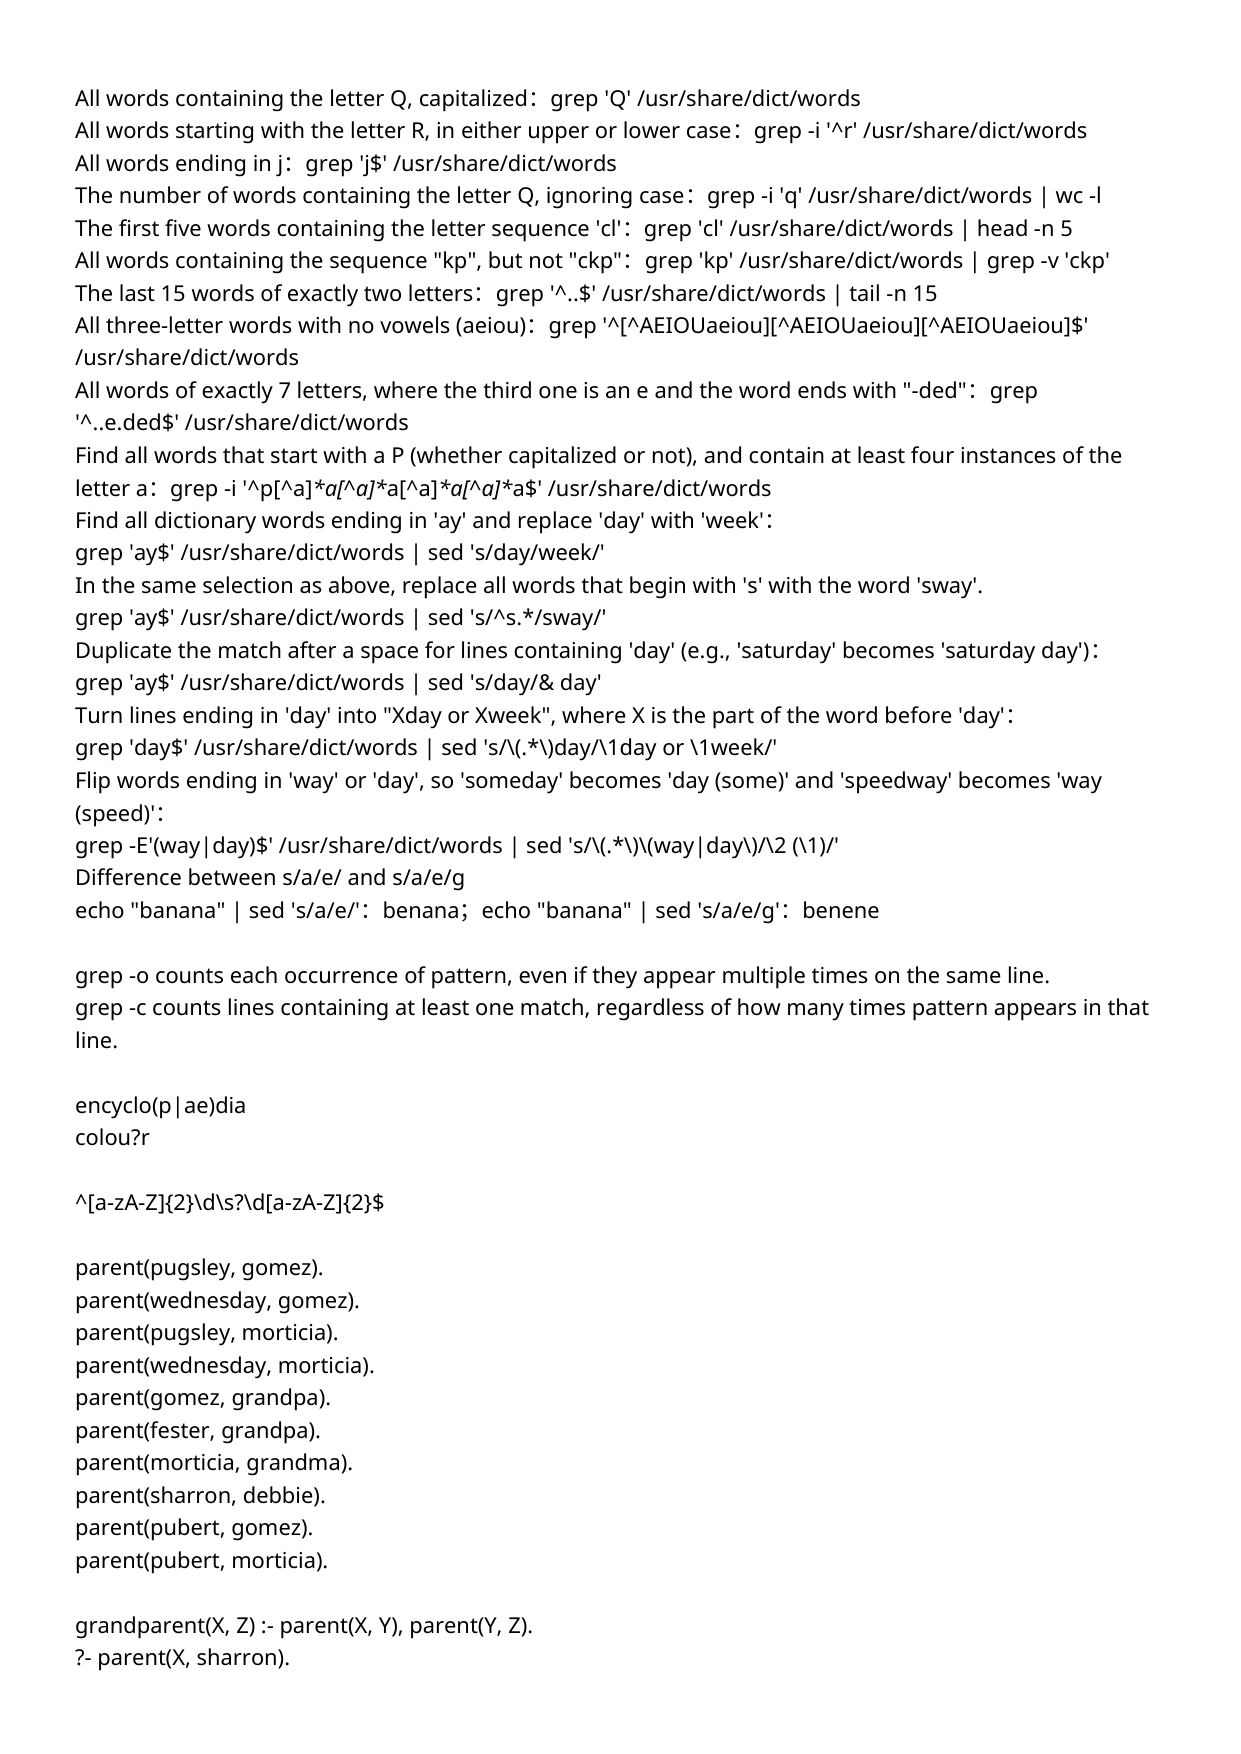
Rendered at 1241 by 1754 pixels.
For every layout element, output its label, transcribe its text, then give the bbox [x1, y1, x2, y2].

text All words starting with the letter R, in either upper or lower case：grep -i '^r' /usr/share/dict/words [75, 113, 1165, 146]
text parent(pugsley, gomez). [75, 1251, 1165, 1283]
text All words containing the letter Q, capitalized：grep 'Q' /usr/share/dict/words [75, 81, 1165, 113]
text Find all words that start with a P (whether capitalized or not), and contain at least four instances of the letter a：grep -i '^p[^a]*a[^a]*a[^a]*a[^a]*a$' /usr/share/dict/words [75, 438, 1165, 503]
text All words ending in j：grep 'j$' /usr/share/dict/words [75, 146, 1165, 178]
text grep -c counts lines containing at least one match, regardless of how many times pattern appears in that line. [75, 991, 1165, 1056]
text All words containing the sequence "kp", but not "ckp"：grep 'kp' /usr/share/dict/words | grep -v 'ckp' [75, 243, 1165, 276]
text All words of exactly 7 letters, where the third one is an e and the word ends with "-ded"：grep '^..e.ded$' /usr/share/dict/words [75, 373, 1165, 438]
text grep 'day$' /usr/share/dict/words | sed 's/\(.*\)day/\1day or \1week/' [75, 731, 1165, 763]
text The number of words containing the letter Q, ignoring case：grep -i 'q' /usr/share/dict/words | wc -l [75, 178, 1165, 211]
text parent(morticia, grandma). [75, 1446, 1165, 1478]
text grandparent(X, Z) :- parent(X, Y), parent(Y, Z). [75, 1608, 1165, 1641]
text Difference between s/a/e/ and s/a/e/g [75, 861, 1165, 893]
text Turn lines ending in 'day' into "Xday or Xweek", where X is the part of the word before 'day'： [75, 698, 1165, 731]
text parent(pubert, gomez). [75, 1511, 1165, 1543]
text grep -E'(way|day)$' /usr/share/dict/words | sed 's/\(.*\)\(way|day\)/\2 (\1)/' [75, 828, 1165, 861]
text encyclo(p|ae)dia [75, 1088, 1165, 1121]
text grep -o counts each occurrence of pattern, even if they appear multiple times on the same line. [75, 958, 1165, 991]
text grep 'ay$' /usr/share/dict/words | sed 's/day/& day' [75, 666, 1165, 698]
text Duplicate the match after a space for lines containing 'day' (e.g., 'saturday' becomes 'saturday day')： [75, 633, 1165, 666]
text parent(pubert, morticia). [75, 1543, 1165, 1576]
text ?- parent(X, sharron). [75, 1641, 1165, 1673]
text colou?r [75, 1121, 1165, 1153]
text parent(sharron, debbie). [75, 1478, 1165, 1511]
text Find all dictionary words ending in 'ay' and replace 'day' with 'week'： [75, 503, 1165, 536]
text In the same selection as above, replace all words that begin with 's' with the word 'sway'. [75, 568, 1165, 601]
text grep 'ay$' /usr/share/dict/words | sed 's/day/week/' [75, 536, 1165, 568]
text parent(fester, grandpa). [75, 1413, 1165, 1446]
text Flip words ending in 'way' or 'day', so 'someday' becomes 'day (some)' and 'speedway' becomes 'way (speed)'： [75, 763, 1165, 828]
text The last 15 words of exactly two letters：grep '^..$' /usr/share/dict/words | tail -n 15 [75, 276, 1165, 308]
text grep 'ay$' /usr/share/dict/words | sed 's/^s.*/sway/' [75, 601, 1165, 633]
text parent(wednesday, gomez). [75, 1283, 1165, 1316]
text parent(wednesday, morticia). [75, 1348, 1165, 1381]
text parent(gomez, grandpa). [75, 1381, 1165, 1413]
text parent(pugsley, morticia). [75, 1316, 1165, 1348]
text The first five words containing the letter sequence 'cl'：grep 'cl' /usr/share/dict/words | head -n 5 [75, 211, 1165, 243]
text All three-letter words with no vowels (aeiou)：grep '^[^AEIOUaeiou][^AEIOUaeiou][^AEIOUaeiou]$' /usr/share/dict/words [75, 308, 1165, 373]
text echo "banana" | sed 's/a/e/'：benana；echo "banana" | sed 's/a/e/g'：benene [75, 893, 1165, 926]
text ^[a-zA-Z]{2}\d\s?\d[a-zA-Z]{2}$ [75, 1186, 1165, 1218]
